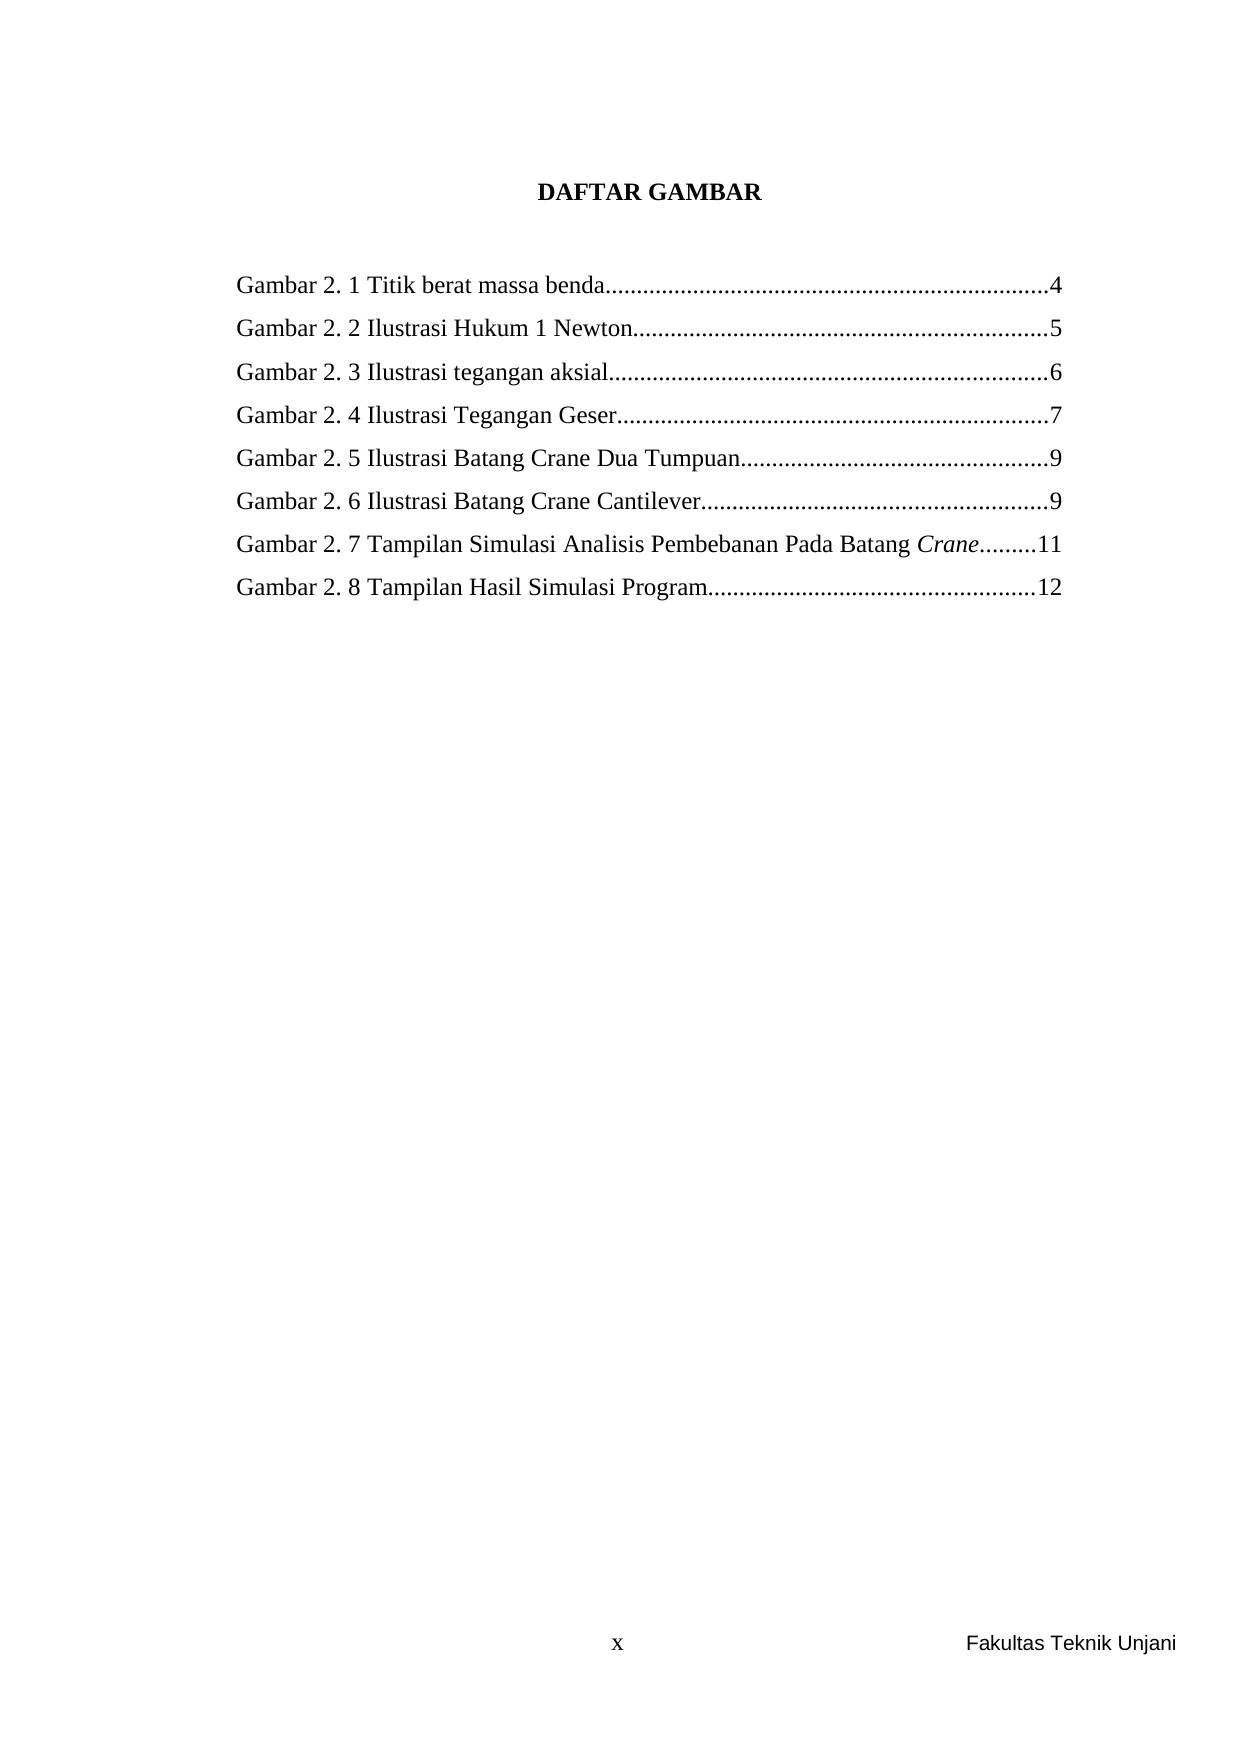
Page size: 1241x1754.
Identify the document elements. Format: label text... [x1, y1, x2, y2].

subtitle DAFTAR GAMBAR [236, 177, 1063, 206]
text Gambar 2. 1 Titik berat massa benda 4 [236, 270, 1063, 299]
text Gambar 2. 7 Tampilan Simulasi Analisis Pembebanan Pada Batang Crane 11 [236, 529, 1063, 558]
text Gambar 2. 2 Ilustrasi Hukum 1 Newton 5 [236, 313, 1063, 342]
text Gambar 2. 6 Ilustrasi Batang Crane Cantilever 9 [236, 486, 1063, 515]
text Gambar 2. 3 Ilustrasi tegangan aksial 6 [236, 357, 1063, 385]
text Gambar 2. 5 Ilustrasi Batang Crane Dua Tumpuan 9 [236, 443, 1063, 472]
text Gambar 2. 4 Ilustrasi Tegangan Geser 7 [236, 400, 1063, 428]
text Gambar 2. 8 Tampilan Hasil Simulasi Program 12 [236, 572, 1063, 601]
